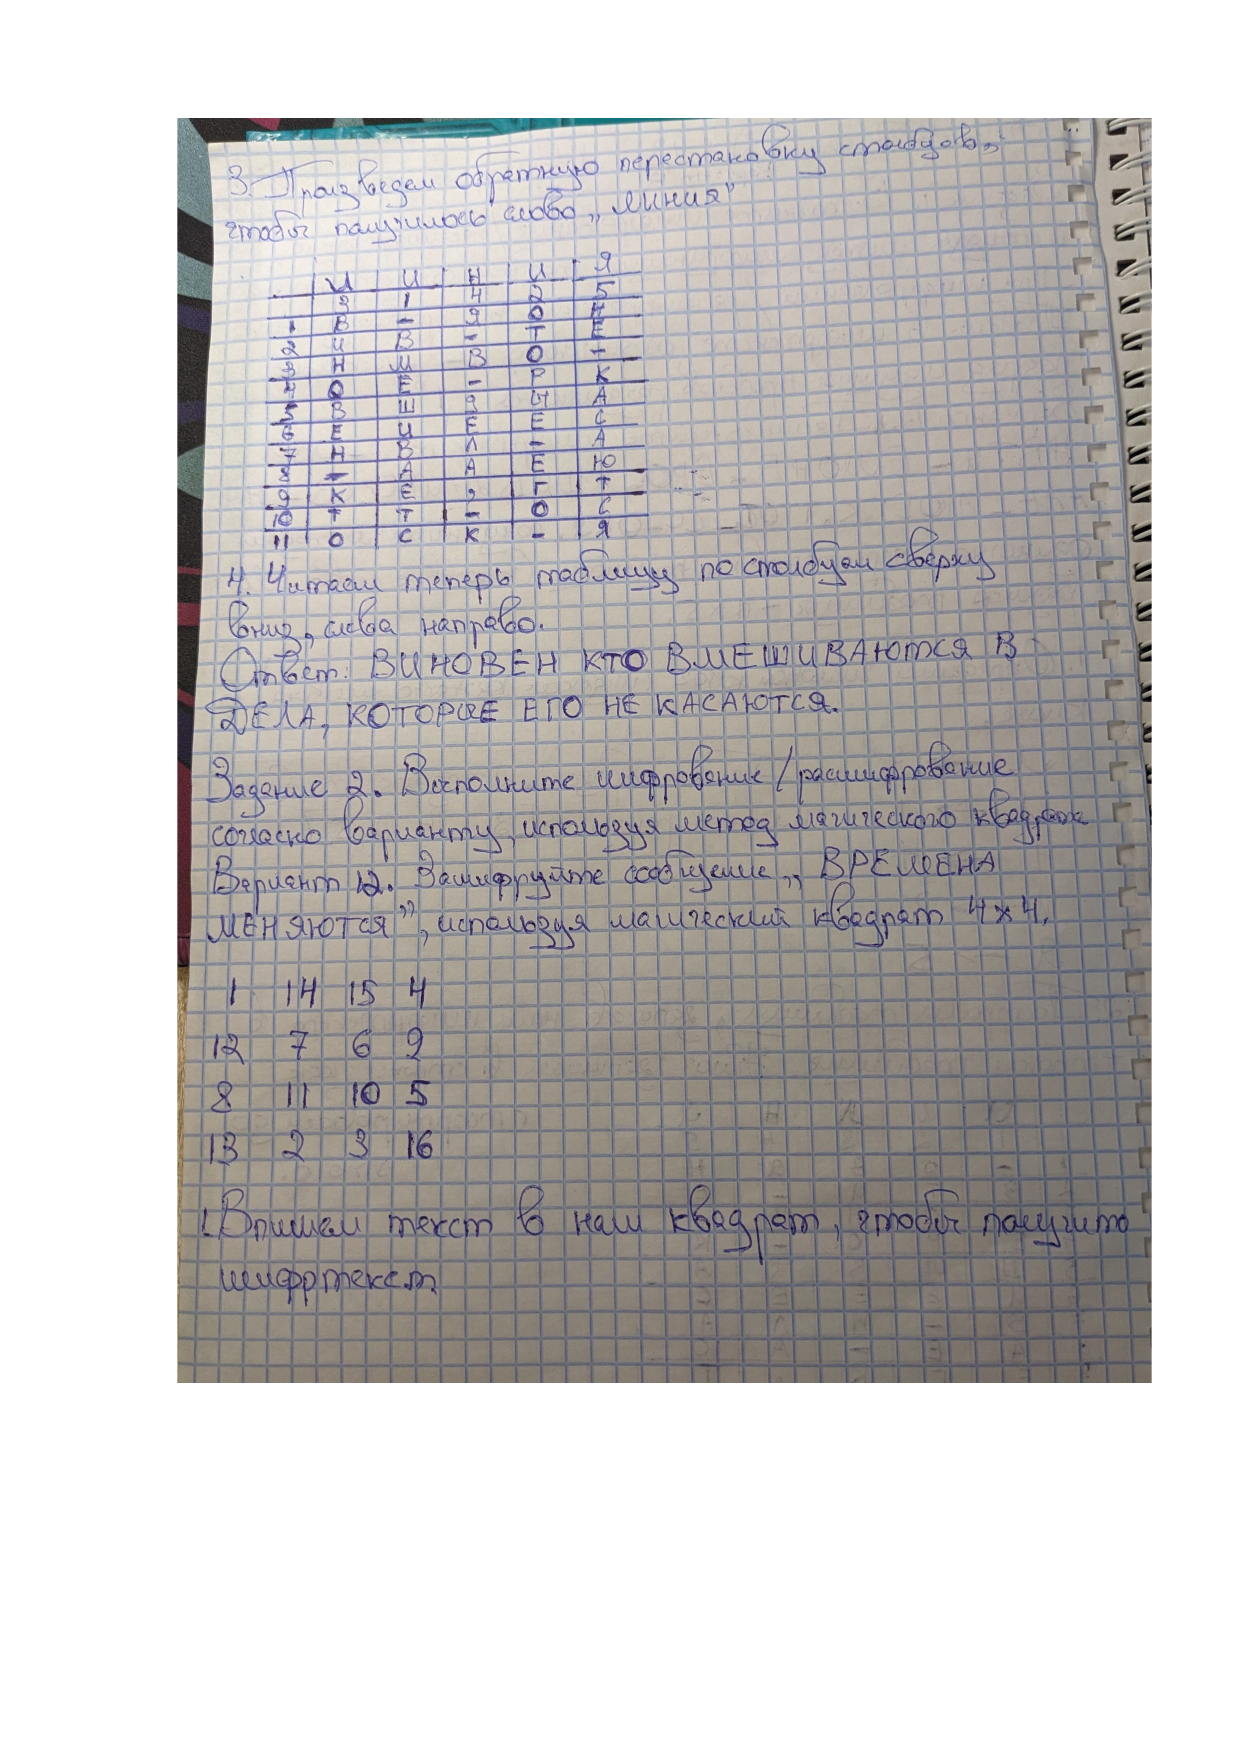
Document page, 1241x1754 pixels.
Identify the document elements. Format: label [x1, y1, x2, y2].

picture [177, 118, 1152, 1383]
